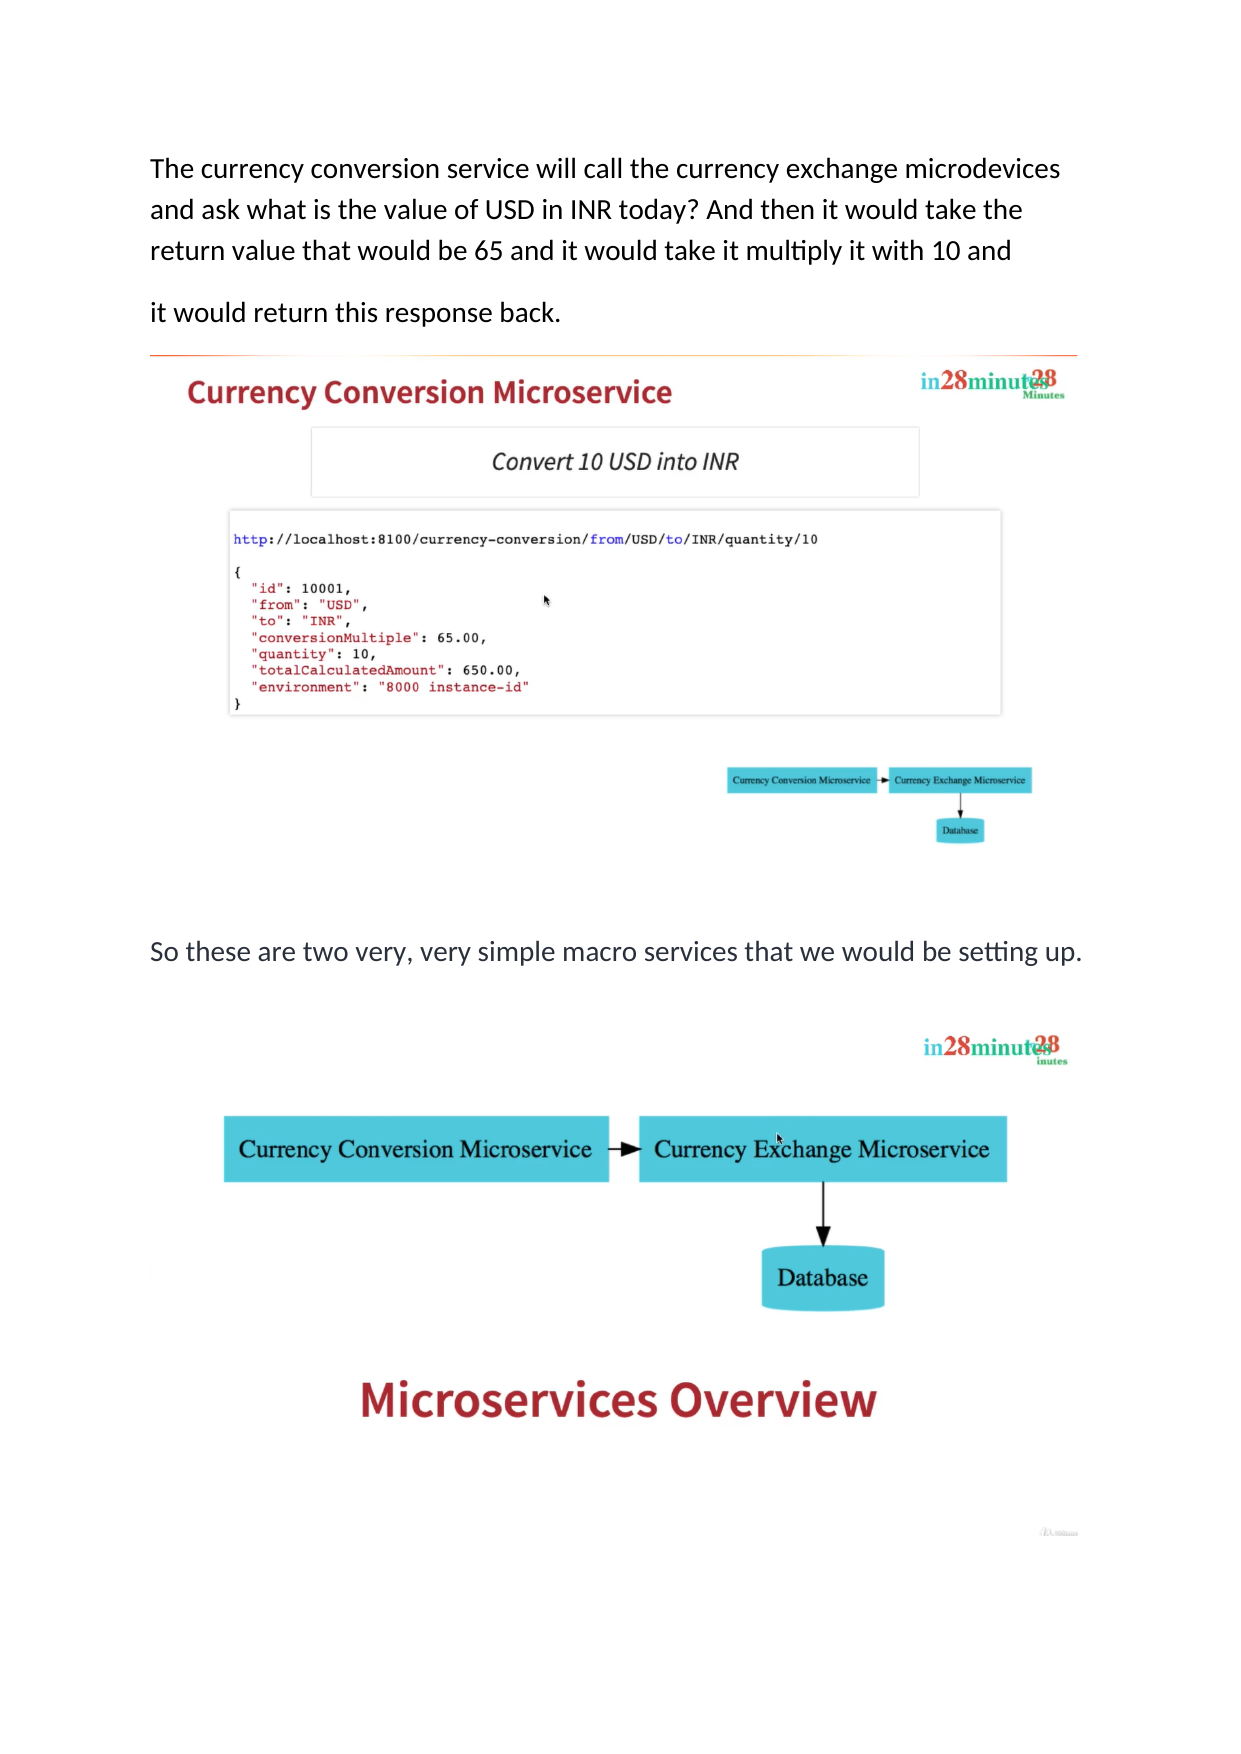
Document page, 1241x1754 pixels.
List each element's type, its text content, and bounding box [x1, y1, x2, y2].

text The currency conversion service will call the currency exchange microdevices and ask what is the value of USD in INR today? And then it would take the return value that would be 65 and it would take it multiply it with 10 and [150, 150, 1090, 267]
text So these are two very, very simple macro services that we would be setting up. [150, 933, 1090, 968]
picture [150, 355, 1078, 859]
picture [150, 1029, 1081, 1536]
text it would return this response back. [150, 294, 1090, 329]
